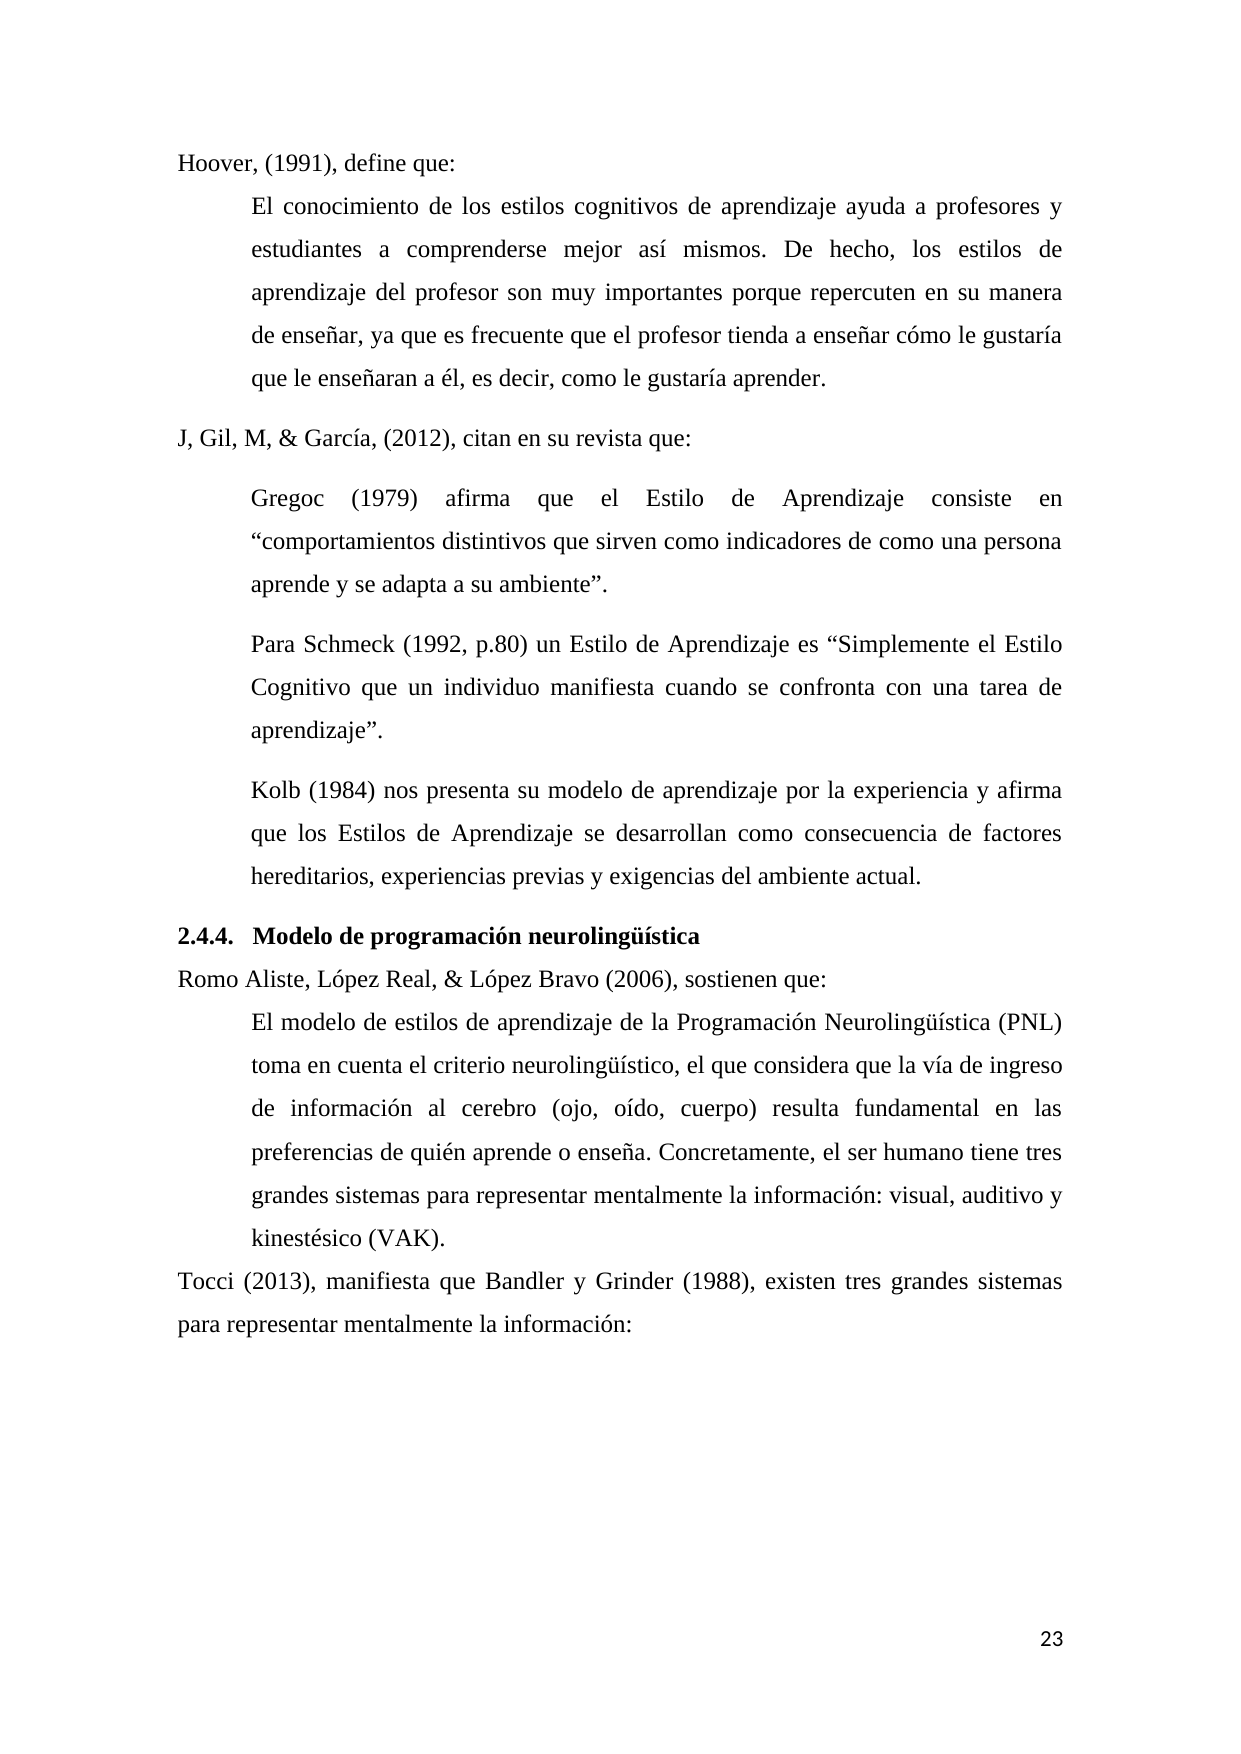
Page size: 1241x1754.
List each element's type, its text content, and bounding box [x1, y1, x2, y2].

text Romo Aliste, López Real, & López Bravo (2006), sostienen que: [177, 964, 1063, 993]
text Tocci (2013), manifiesta que Bandler y Grinder (1988), existen tres grandes sistemas para representar mentalmente la información: [177, 1266, 1063, 1338]
text Kolb (1984) nos presenta su modelo de aprendizaje por la experiencia y afirma que los Estilos de Aprendizaje se desarrollan como consecuencia de factores hereditarios, experiencias previas y exigencias del ambiente actual. [251, 775, 1063, 890]
subtitle Modelo de programación neurolingüística [177, 921, 1063, 950]
text El conocimiento de los estilos cognitivos de aprendizaje ayuda a profesores y estudiantes a comprenderse mejor así mismos. De hecho, los estilos de aprendizaje del profesor son muy importantes porque repercuten en su manera de enseñar, ya que es frecuente que el profesor tienda a enseñar cómo le gustaría que le enseñaran a él, es decir, como le gustaría aprender. [251, 191, 1063, 392]
text Para Schmeck (1992, p.80) un Estilo de Aprendizaje es “Simplemente el Estilo Cognitivo que un individuo manifiesta cuando se confronta con una tarea de aprendizaje”. [251, 629, 1063, 744]
text El modelo de estilos de aprendizaje de la Programación Neurolingüística (PNL) toma en cuenta el criterio neurolingüístico, el que considera que la vía de ingreso de información al cerebro (ojo, oído, cuerpo) resulta fundamental en las preferencias de quién aprende o enseña. Concretamente, el ser humano tiene tres grandes sistemas para representar mentalmente la información: visual, auditivo y kinestésico (VAK). [251, 1007, 1063, 1252]
text J, Gil, M, & García, (2012), citan en su revista que: [177, 423, 1063, 452]
text Gregoc (1979) afirma que el Estilo de Aprendizaje consiste en “comportamientos distintivos que sirven como indicadores de como una persona aprende y se adapta a su ambiente”. [251, 483, 1063, 598]
text Hoover, (1991), define que: [177, 148, 1063, 176]
